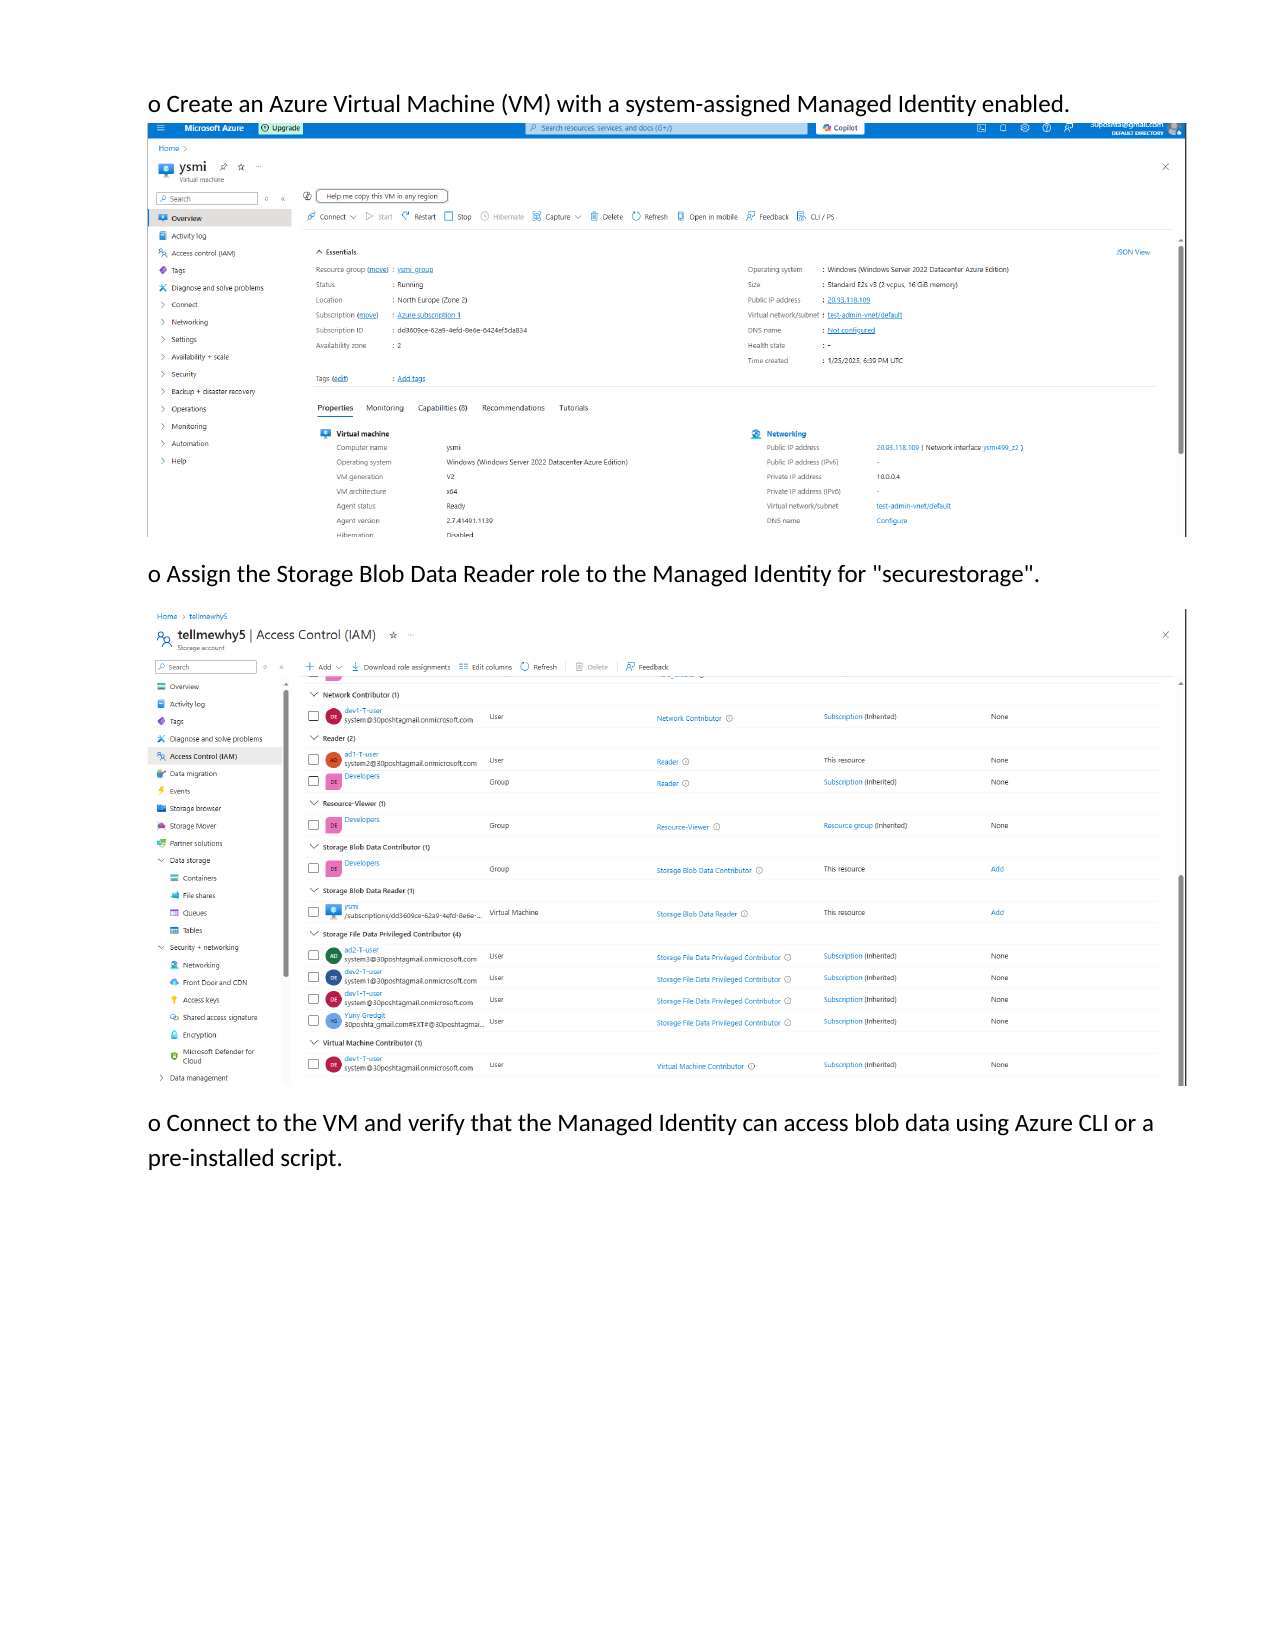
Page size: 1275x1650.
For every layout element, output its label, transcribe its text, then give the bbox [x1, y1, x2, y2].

picture [147, 123, 1187, 537]
text o Create an Azure Virtual Machine (VM) with a system-assigned Managed Identity enabled. [148, 88, 1186, 123]
text o Connect to the VM and verify that the Managed Identity can access blob data using Azure CLI or a pre-installed script. [148, 1107, 1186, 1172]
text o Assign the Storage Blob Data Reader role to the Managed Identity for "securestorage". [148, 558, 1186, 589]
picture [147, 609, 1187, 1086]
